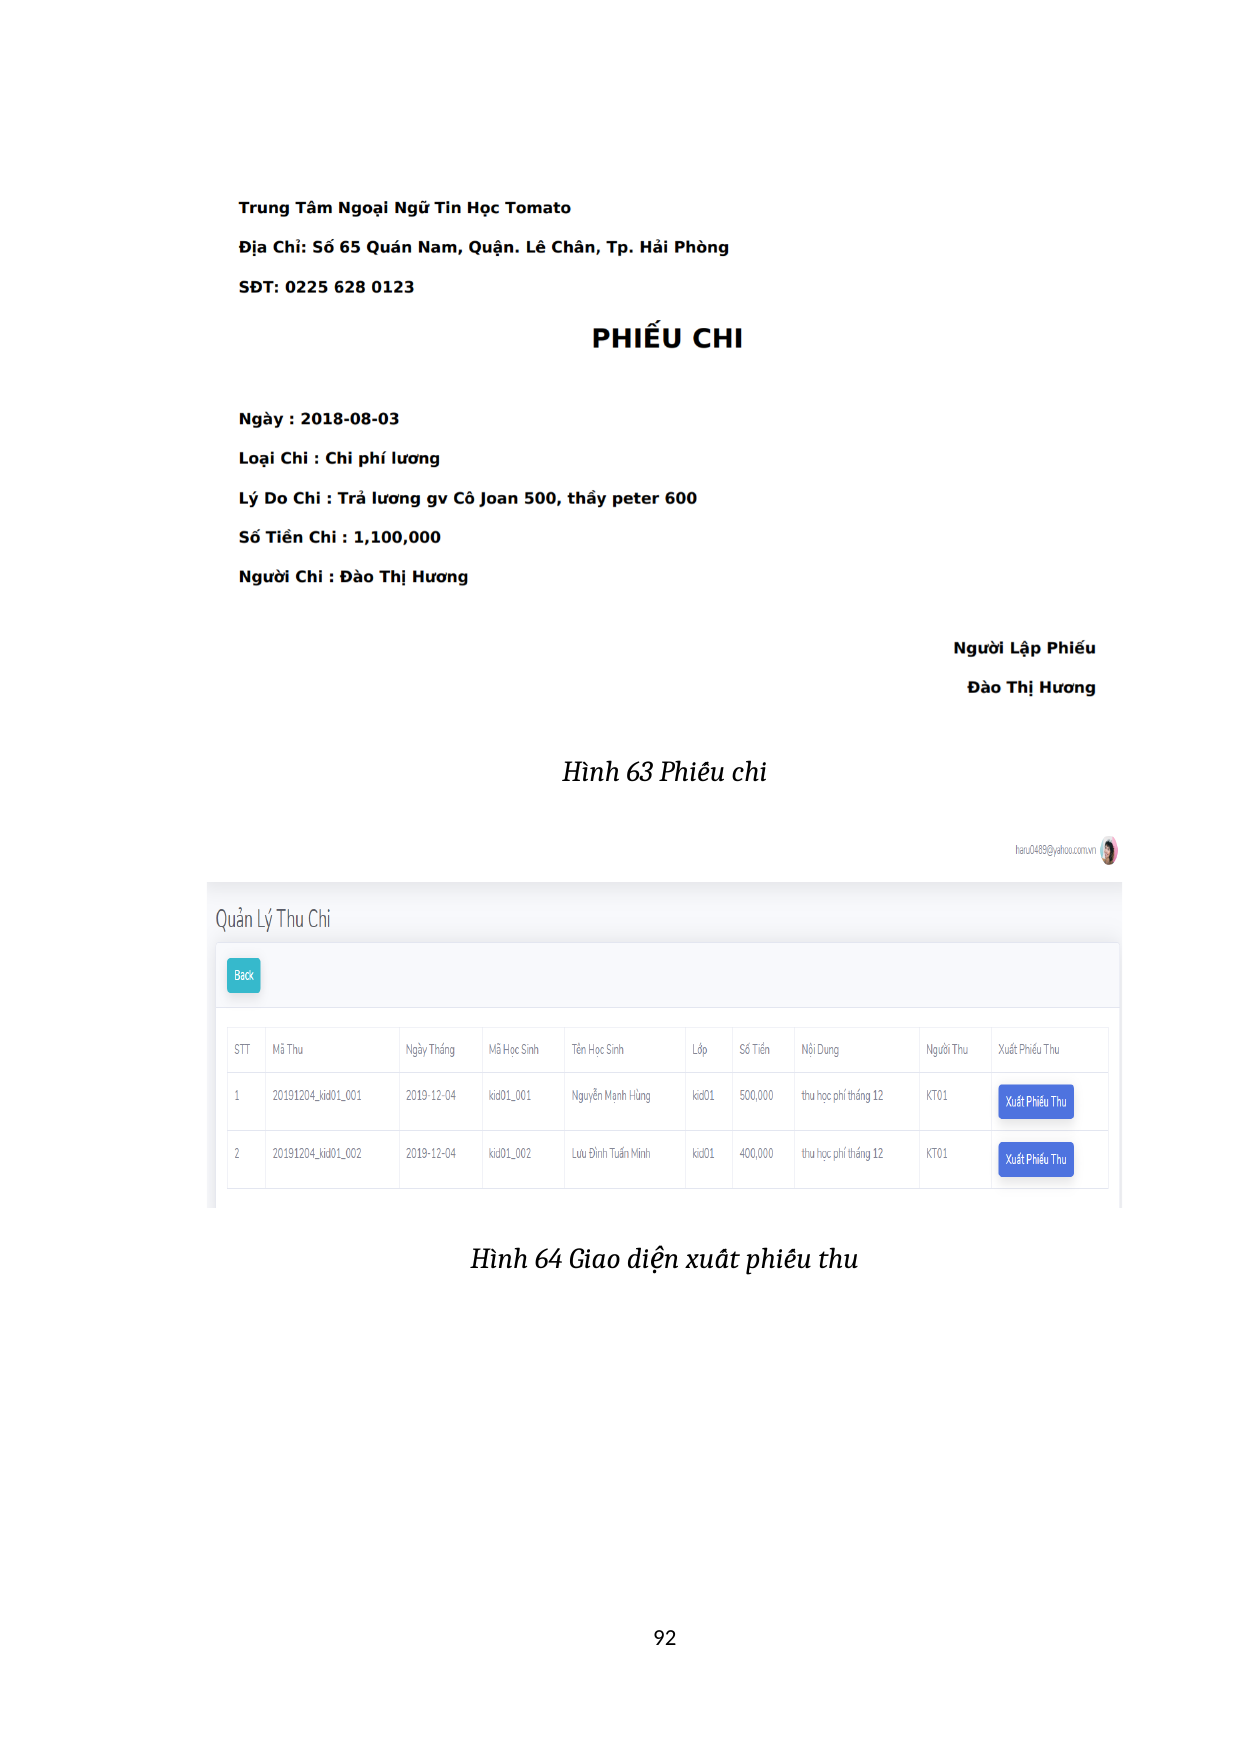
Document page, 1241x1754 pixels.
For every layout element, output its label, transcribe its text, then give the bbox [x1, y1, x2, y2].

text Hình 63 Phiếu chi [207, 755, 1122, 788]
picture [206, 825, 1123, 1208]
picture [206, 147, 1123, 720]
text Hình 64 Giao diện xuất phiếu thu [207, 1243, 1122, 1276]
